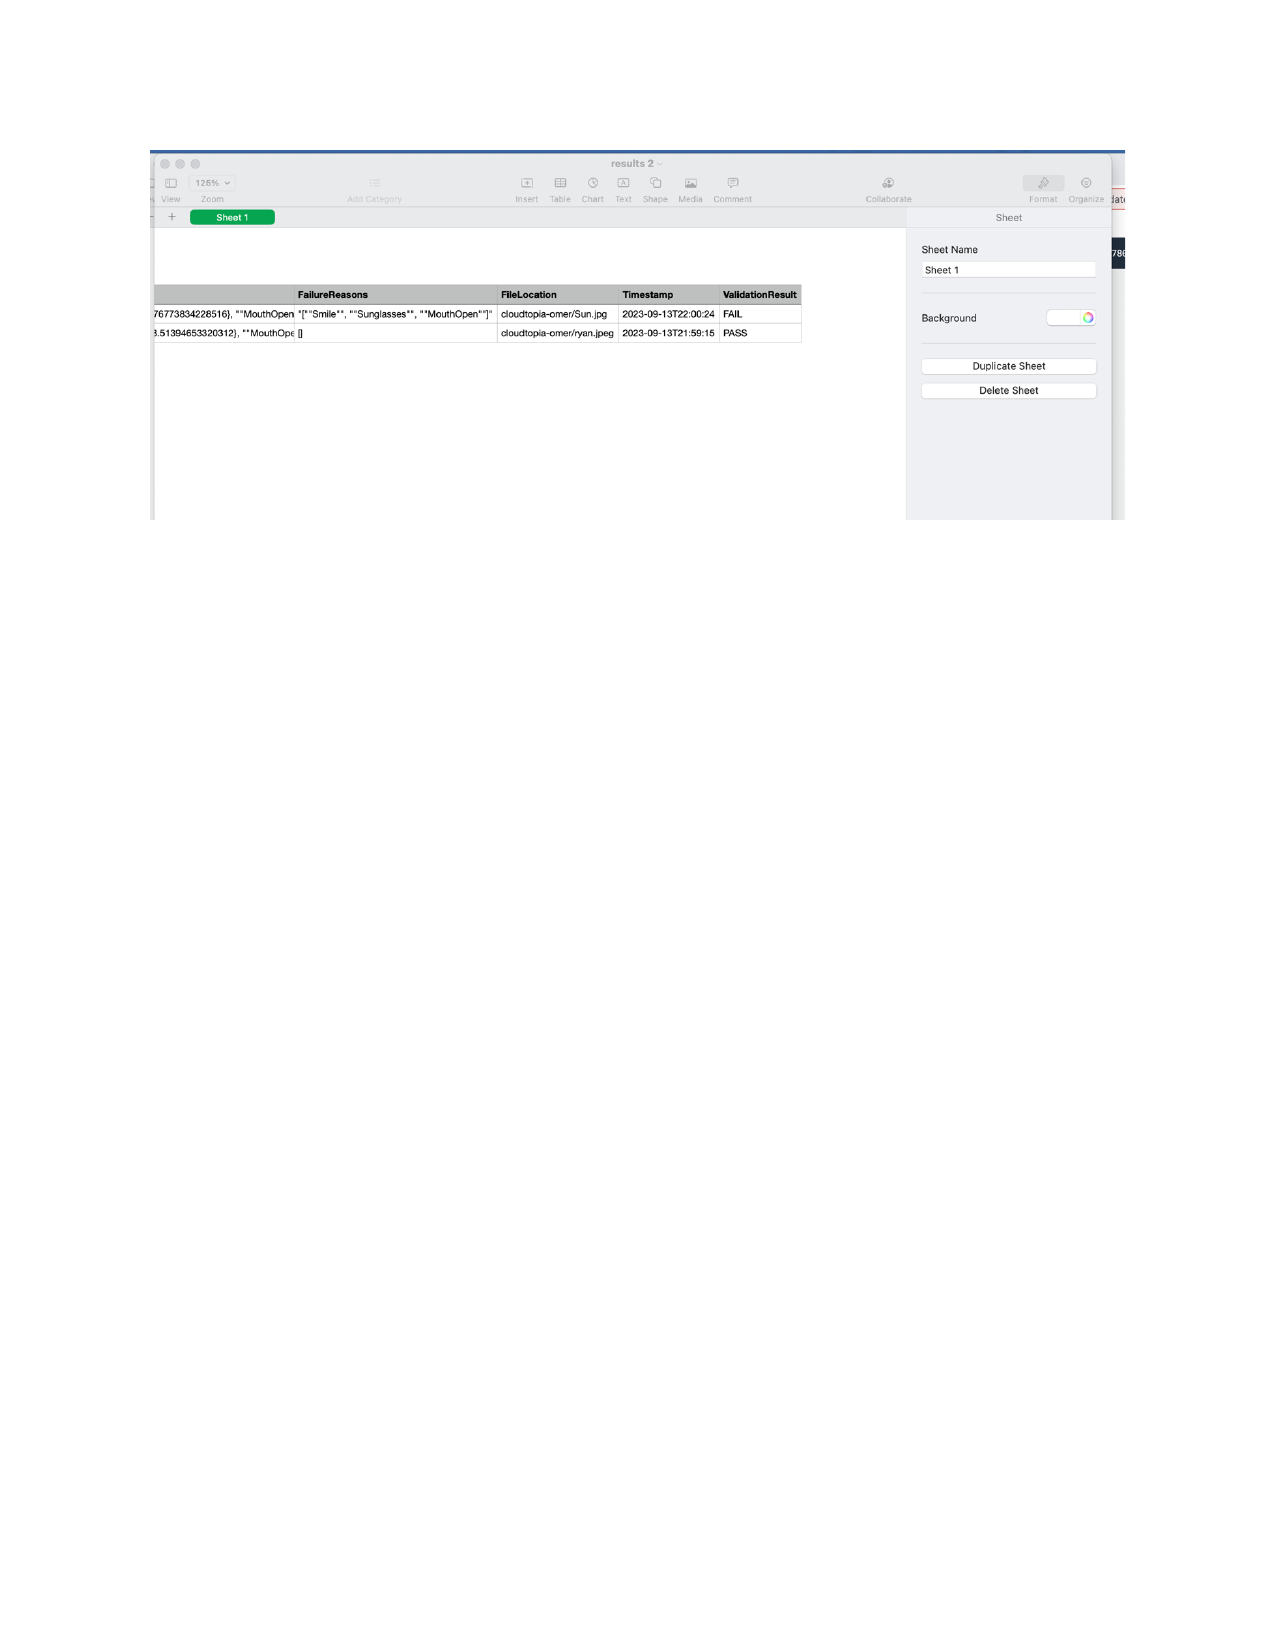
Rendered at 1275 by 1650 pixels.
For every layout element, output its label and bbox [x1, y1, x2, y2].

picture [150, 150, 1125, 520]
